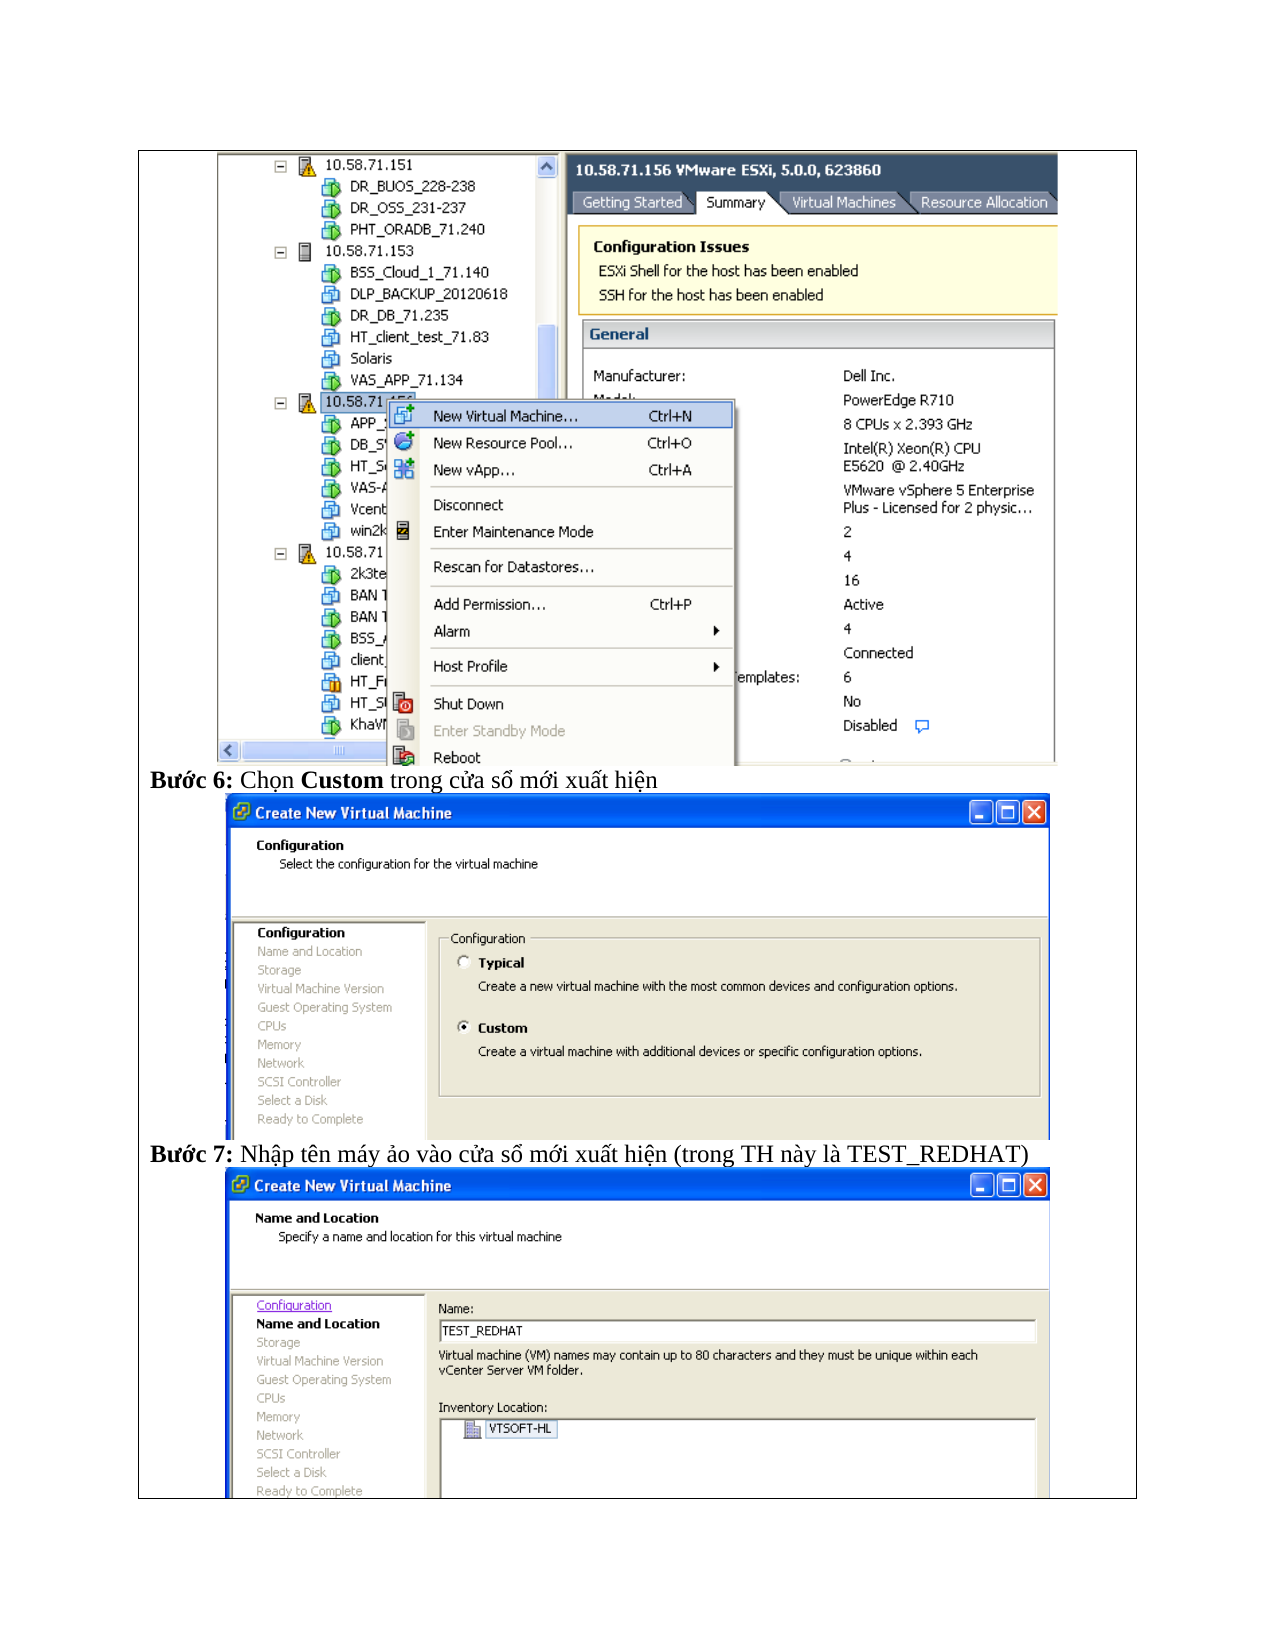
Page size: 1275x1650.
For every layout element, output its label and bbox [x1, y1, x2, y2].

picture [225, 793, 1050, 1140]
table_header [139, 151, 1136, 1498]
picture [225, 1167, 1050, 1498]
picture [217, 151, 1058, 766]
